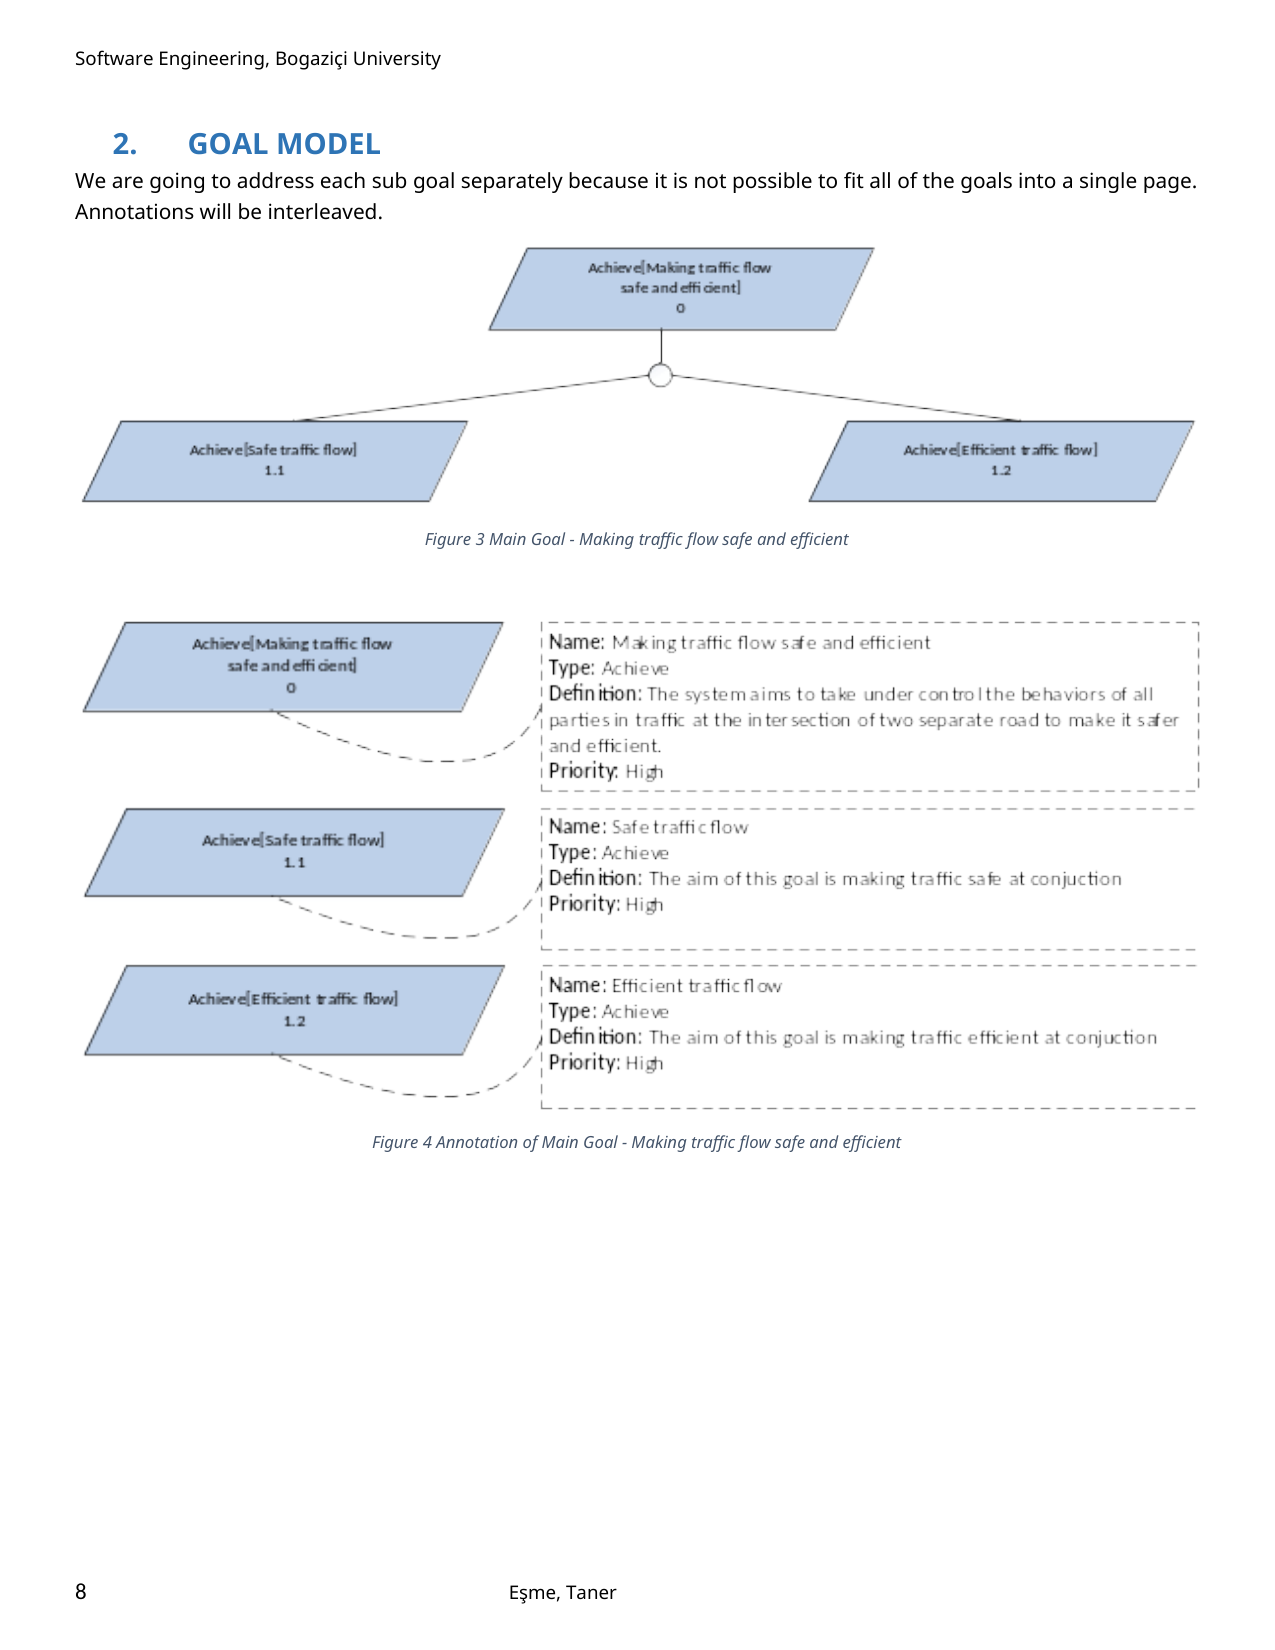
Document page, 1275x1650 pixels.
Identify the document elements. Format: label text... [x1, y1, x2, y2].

text Figure 4 Annotation of Main Goal - Making traffic flow safe and efficient [75, 1131, 1200, 1153]
subtitle GOAL MODEL [112, 123, 1200, 163]
text Figure 3 Main Goal - Making traffic flow safe and efficient [75, 528, 1200, 551]
text We are going to address each sub goal separately because it is not possible to fit all of the goals into a single page. Annotations will be interleaved. [75, 166, 1200, 225]
